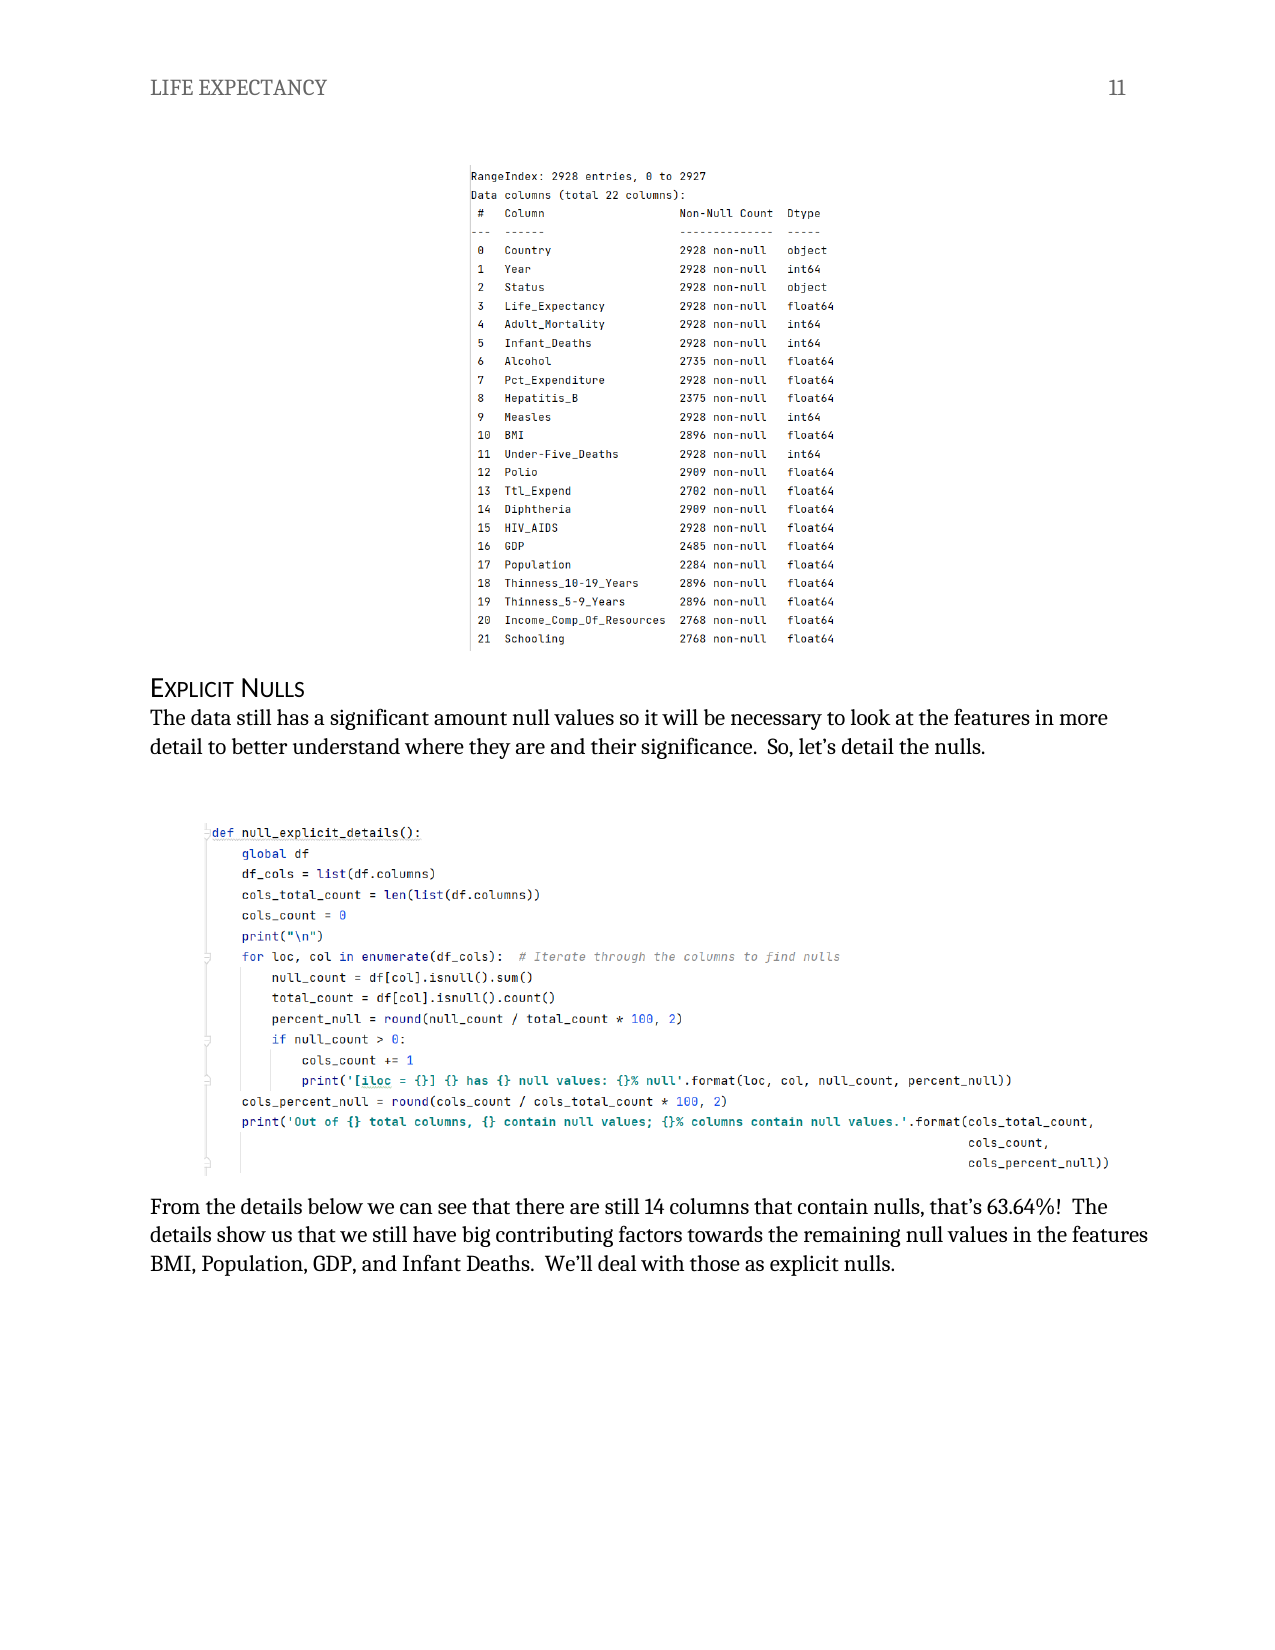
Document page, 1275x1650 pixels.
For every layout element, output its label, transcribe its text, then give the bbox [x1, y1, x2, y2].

picture [469, 165, 844, 651]
text From the details below we can see that there are still 14 columns that contain nulls, that’s 63.64%! The details show us that we still have big contributing factors towards the remaining null values in the features BMI, Population, GDP, and Infant Deaths. We’ll deal with those as explicit nulls. [150, 1194, 1162, 1277]
picture [204, 823, 1109, 1176]
subtitle Explicit Nulls [150, 669, 1162, 705]
text The data still has a significant amount null values so it will be necessary to look at the features in more detail to better understand where they are and their significance. So, let’s detail the nulls. [150, 705, 1162, 760]
